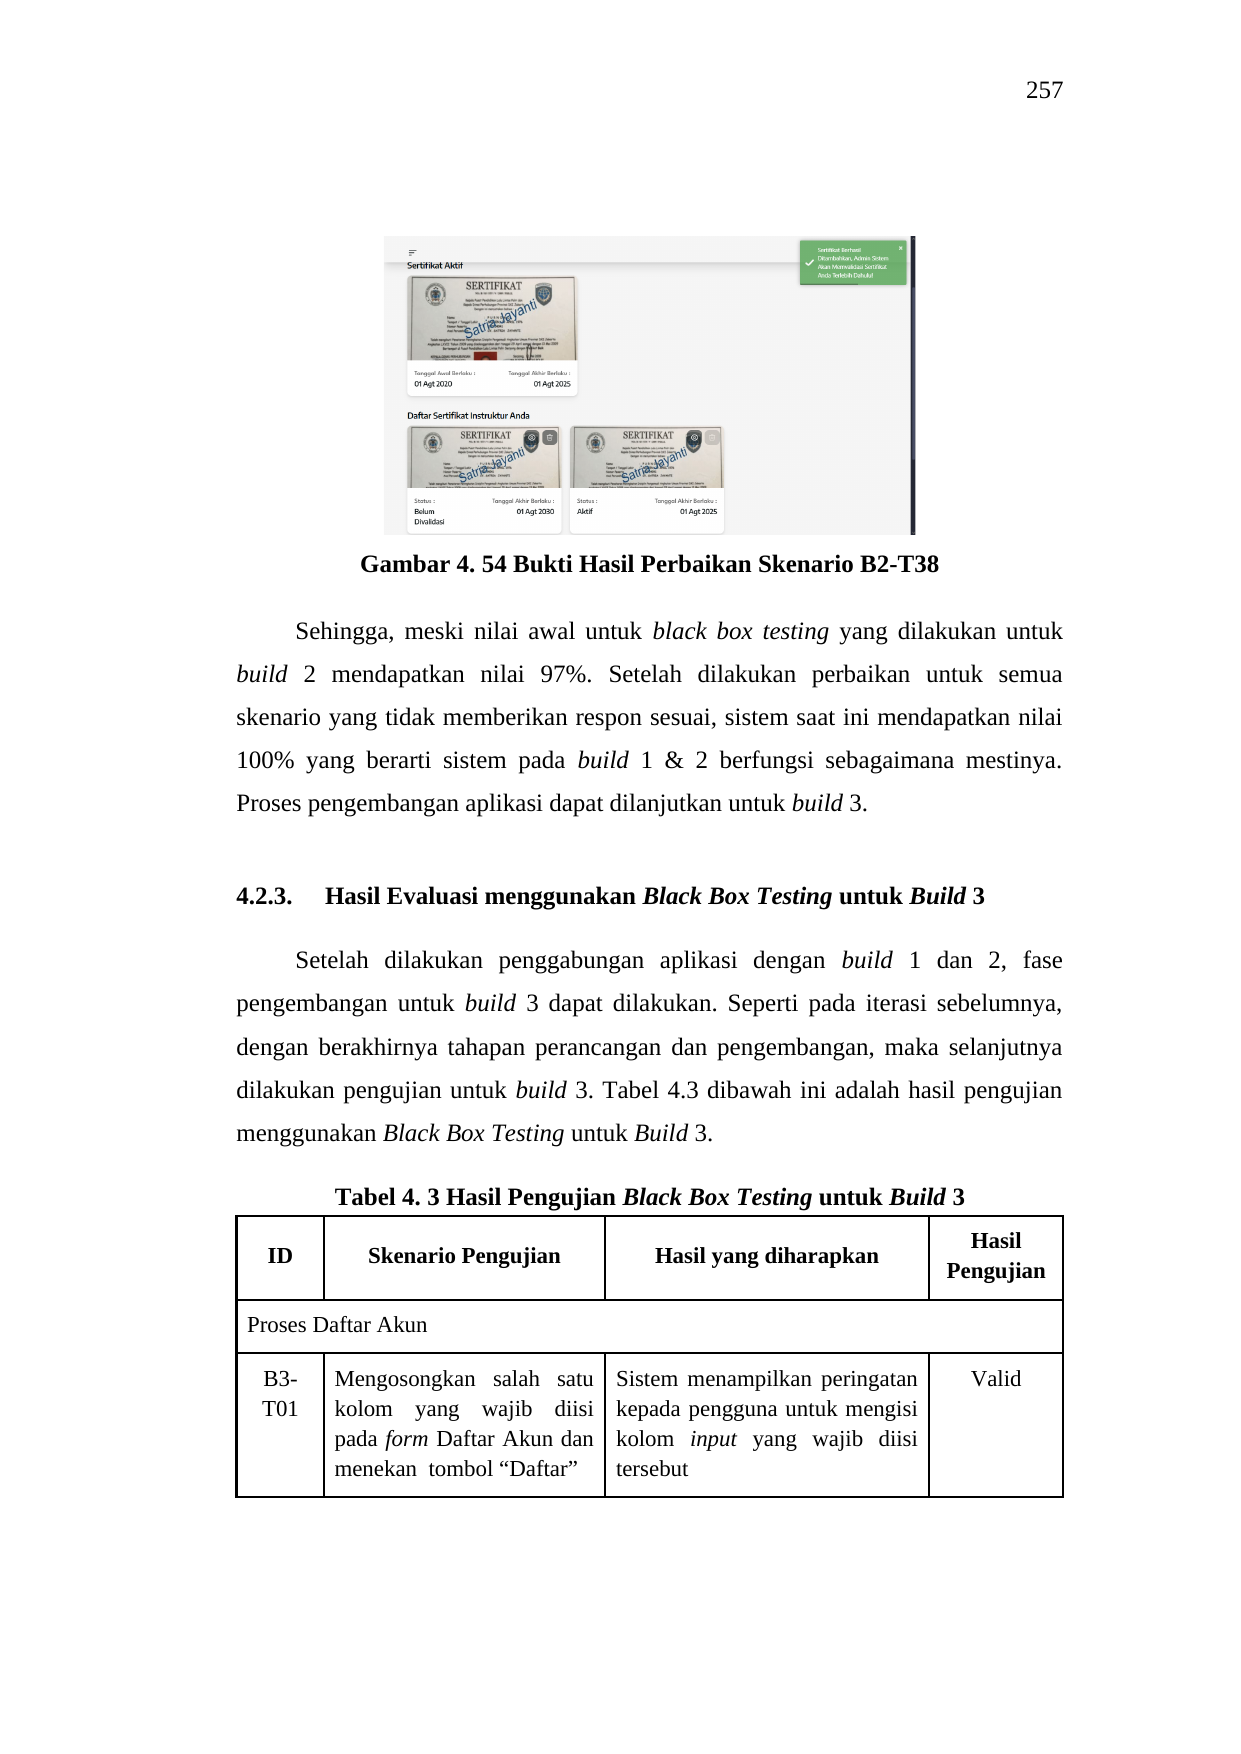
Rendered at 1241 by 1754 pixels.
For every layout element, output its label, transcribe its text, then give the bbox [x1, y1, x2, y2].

text Setelah dilakukan penggabungan aplikasi dengan build 1 dan 2, fase pengembangan untuk build 3 dapat dilakukan. Seperti pada iterasi sebelumnya, dengan berakhirnya tahapan perancangan dan pengembangan, maka selanjutnya dilakukan pengujian untuk build 3. Tabel 4.3 dibawah ini adalah hasil pengujian menggunakan Black Box Testing untuk Build 3. [236, 945, 1063, 1147]
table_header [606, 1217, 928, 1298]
picture [383, 236, 916, 535]
text Tabel 4. 3 Hasil Pengujian Black Box Testing untuk Build 3 [236, 1182, 1063, 1211]
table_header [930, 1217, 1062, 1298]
text Sehingga, meski nilai awal untuk black box testing yang dilakukan untuk build 2 mendapatkan nilai 97%. Setelah dilakukan perbaikan untuk semua skenario yang tidak memberikan respon sesuai, sistem saat ini mendapatkan nilai 100% yang berarti sistem pada build 1 & 2 berfungsi sebagaimana mestinya. Proses pengembangan aplikasi dapat dilanjutkan untuk build 3. [236, 616, 1063, 817]
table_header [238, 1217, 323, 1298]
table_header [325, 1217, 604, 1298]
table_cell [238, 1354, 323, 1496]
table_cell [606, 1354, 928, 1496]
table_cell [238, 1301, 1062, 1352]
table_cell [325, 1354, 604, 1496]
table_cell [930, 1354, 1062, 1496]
subtitle Hasil Evaluasi menggunakan Black Box Testing untuk Build 3 [236, 881, 1063, 910]
text Gambar 4. 54 Bukti Hasil Perbaikan Skenario B2-T38 [236, 549, 1063, 578]
